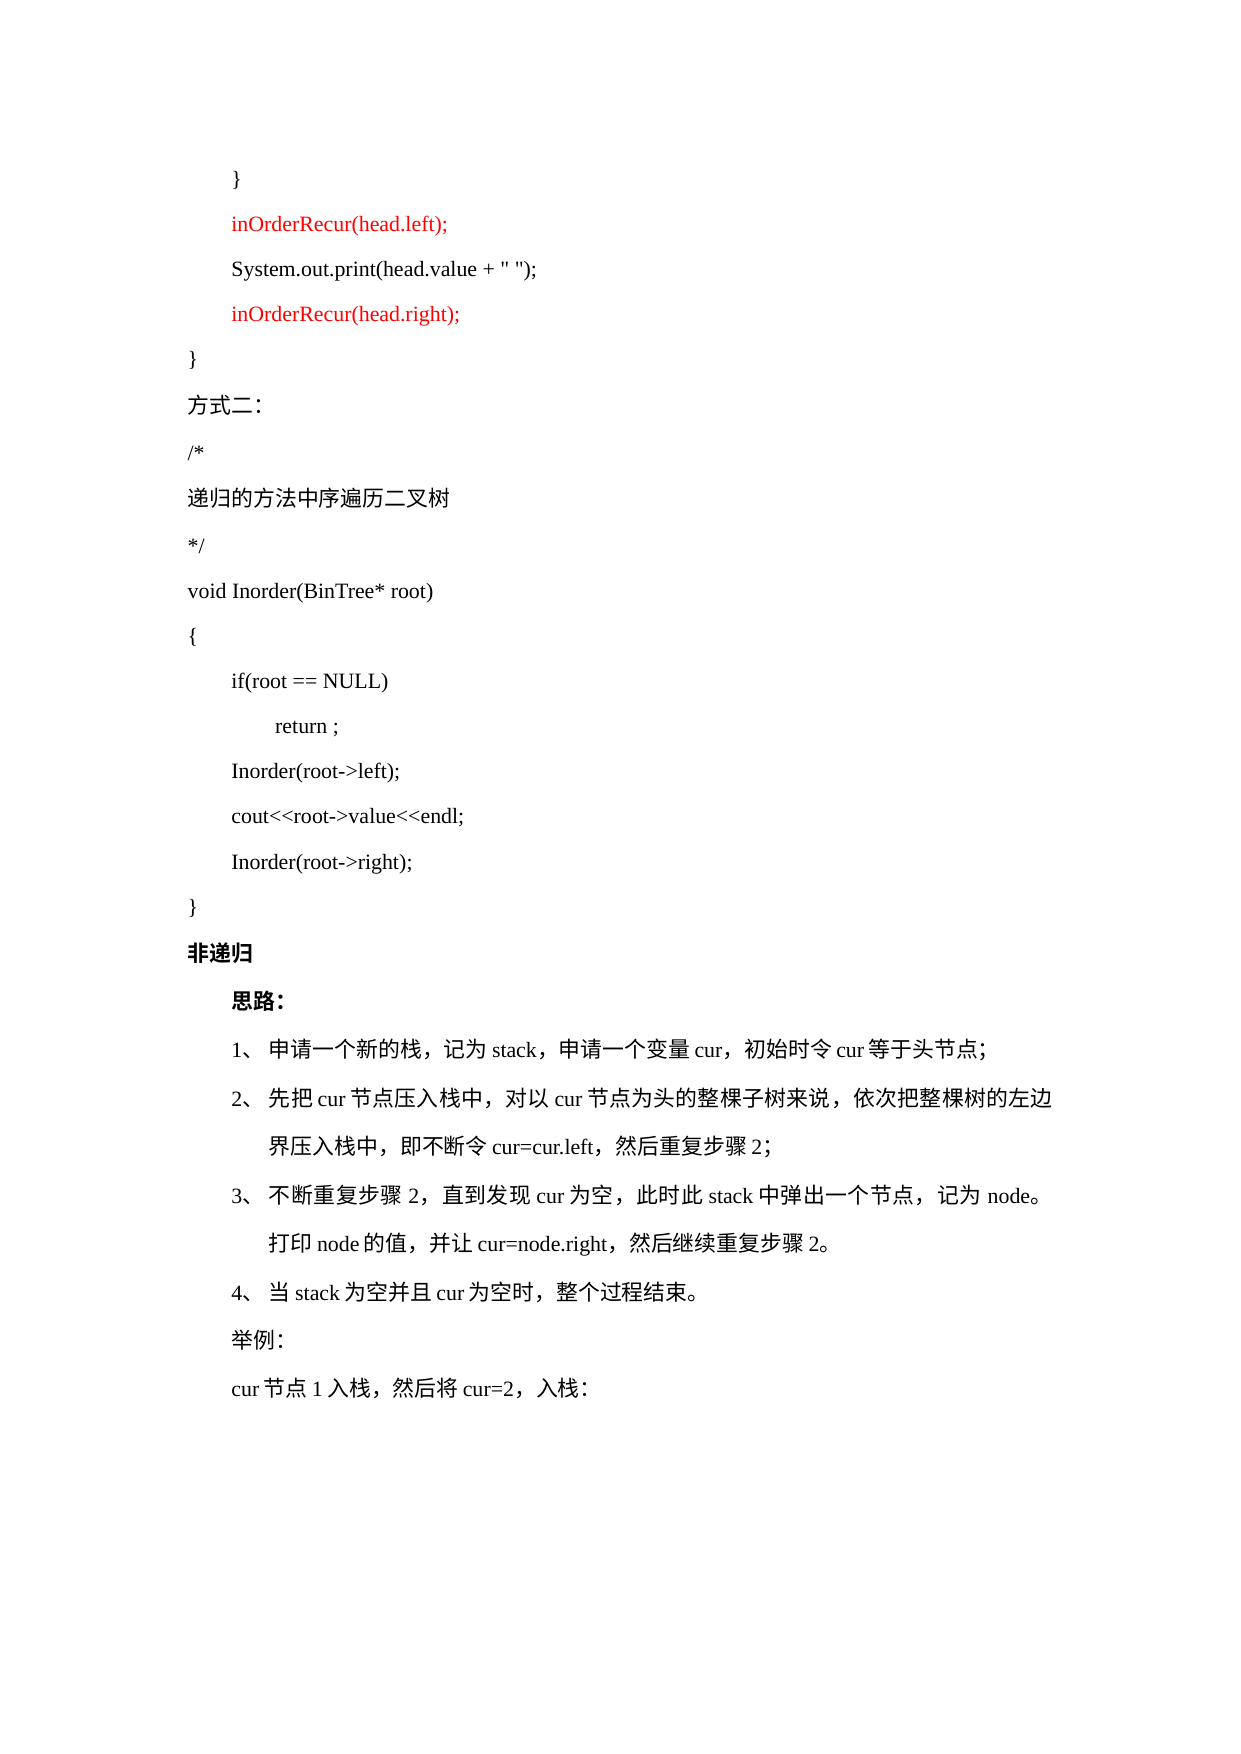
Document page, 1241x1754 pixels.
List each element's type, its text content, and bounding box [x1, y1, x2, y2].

text } [187, 162, 1053, 194]
text /* [187, 436, 1053, 468]
text Inorder(root->left); [187, 755, 1053, 787]
list 当stack为空并且cur为空时，整个过程结束。 [231, 1274, 1053, 1307]
text void Inorder(BinTree* root) [187, 574, 1053, 607]
text 思路： [187, 983, 1053, 1016]
text return ; [187, 710, 1053, 742]
text { [187, 619, 1053, 652]
list 先把cur节点压入栈中，对以cur节点为头的整棵子树来说，依次把整棵树的左边界压入栈中，即不断令cur=cur.left，然后重复步骤2； [231, 1080, 1053, 1161]
text 递归的方法中序遍历二叉树 [187, 481, 1053, 513]
list 不断重复步骤2，直到发现cur为空，此时此stack中弹出一个节点，记为node。打印node的值，并让cur=node.right，然后继续重复步骤2。 [231, 1177, 1053, 1258]
text cout<<root->value<<endl; [187, 800, 1053, 832]
text 方式二： [187, 387, 1053, 420]
text inOrderRecur(head.left); [187, 207, 1053, 239]
subtitle 非递归 [187, 935, 1053, 968]
text Inorder(root->right); [187, 845, 1053, 877]
text */ [187, 529, 1053, 562]
text cur节点1入栈，然后将cur=2，入栈： [231, 1371, 1053, 1403]
list 申请一个新的栈，记为stack，申请一个变量cur，初始时令cur等于头节点； [231, 1032, 1053, 1064]
text } [187, 342, 1053, 375]
text 举例： [231, 1323, 1053, 1355]
text } [187, 890, 1053, 923]
text inOrderRecur(head.right); [187, 297, 1053, 330]
text System.out.print(head.value + " "); [187, 252, 1053, 285]
text if(root == NULL) [187, 664, 1053, 697]
